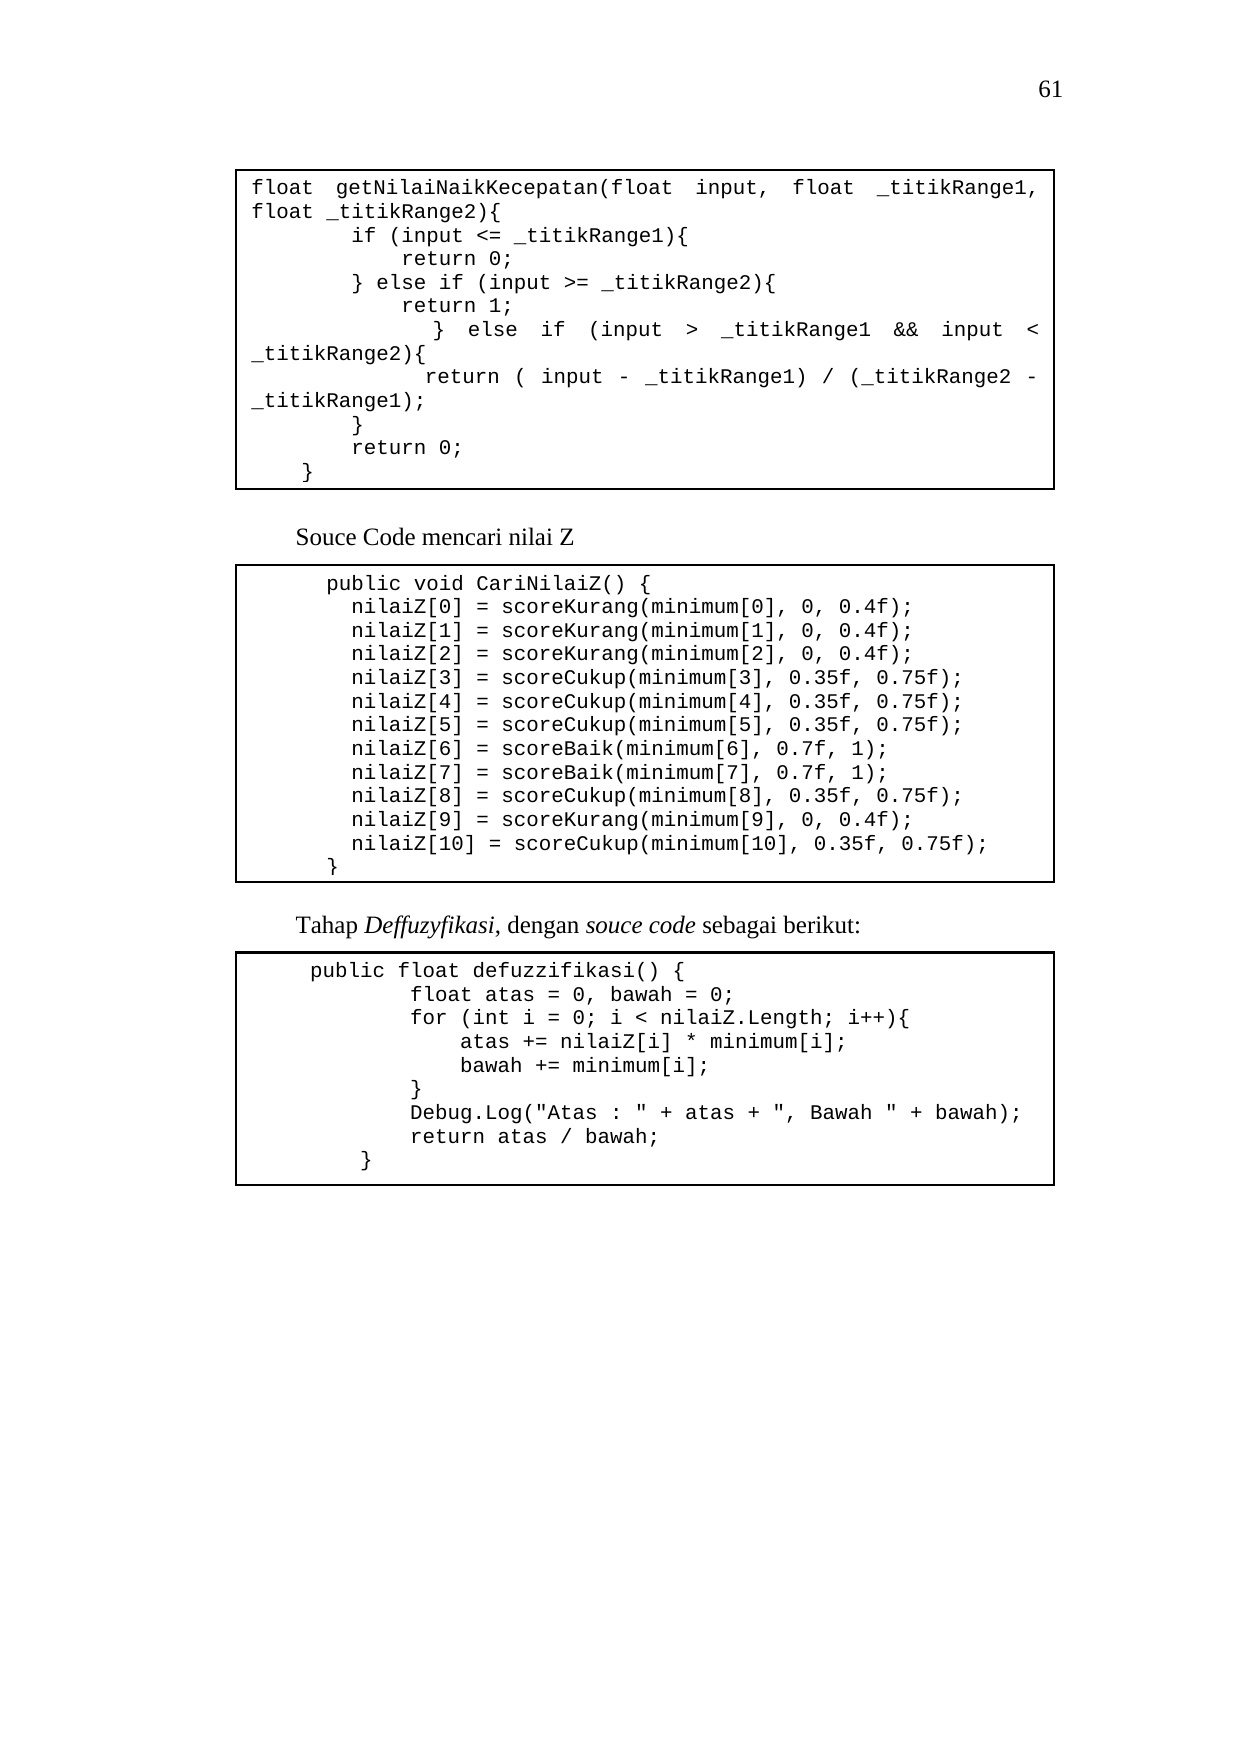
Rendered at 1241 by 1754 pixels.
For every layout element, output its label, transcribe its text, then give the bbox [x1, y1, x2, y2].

text Souce Code mencari nilai Z [236, 522, 1063, 551]
text Tahap Deffuzyfikasi, dengan souce code sebagai berikut: [236, 910, 1063, 939]
